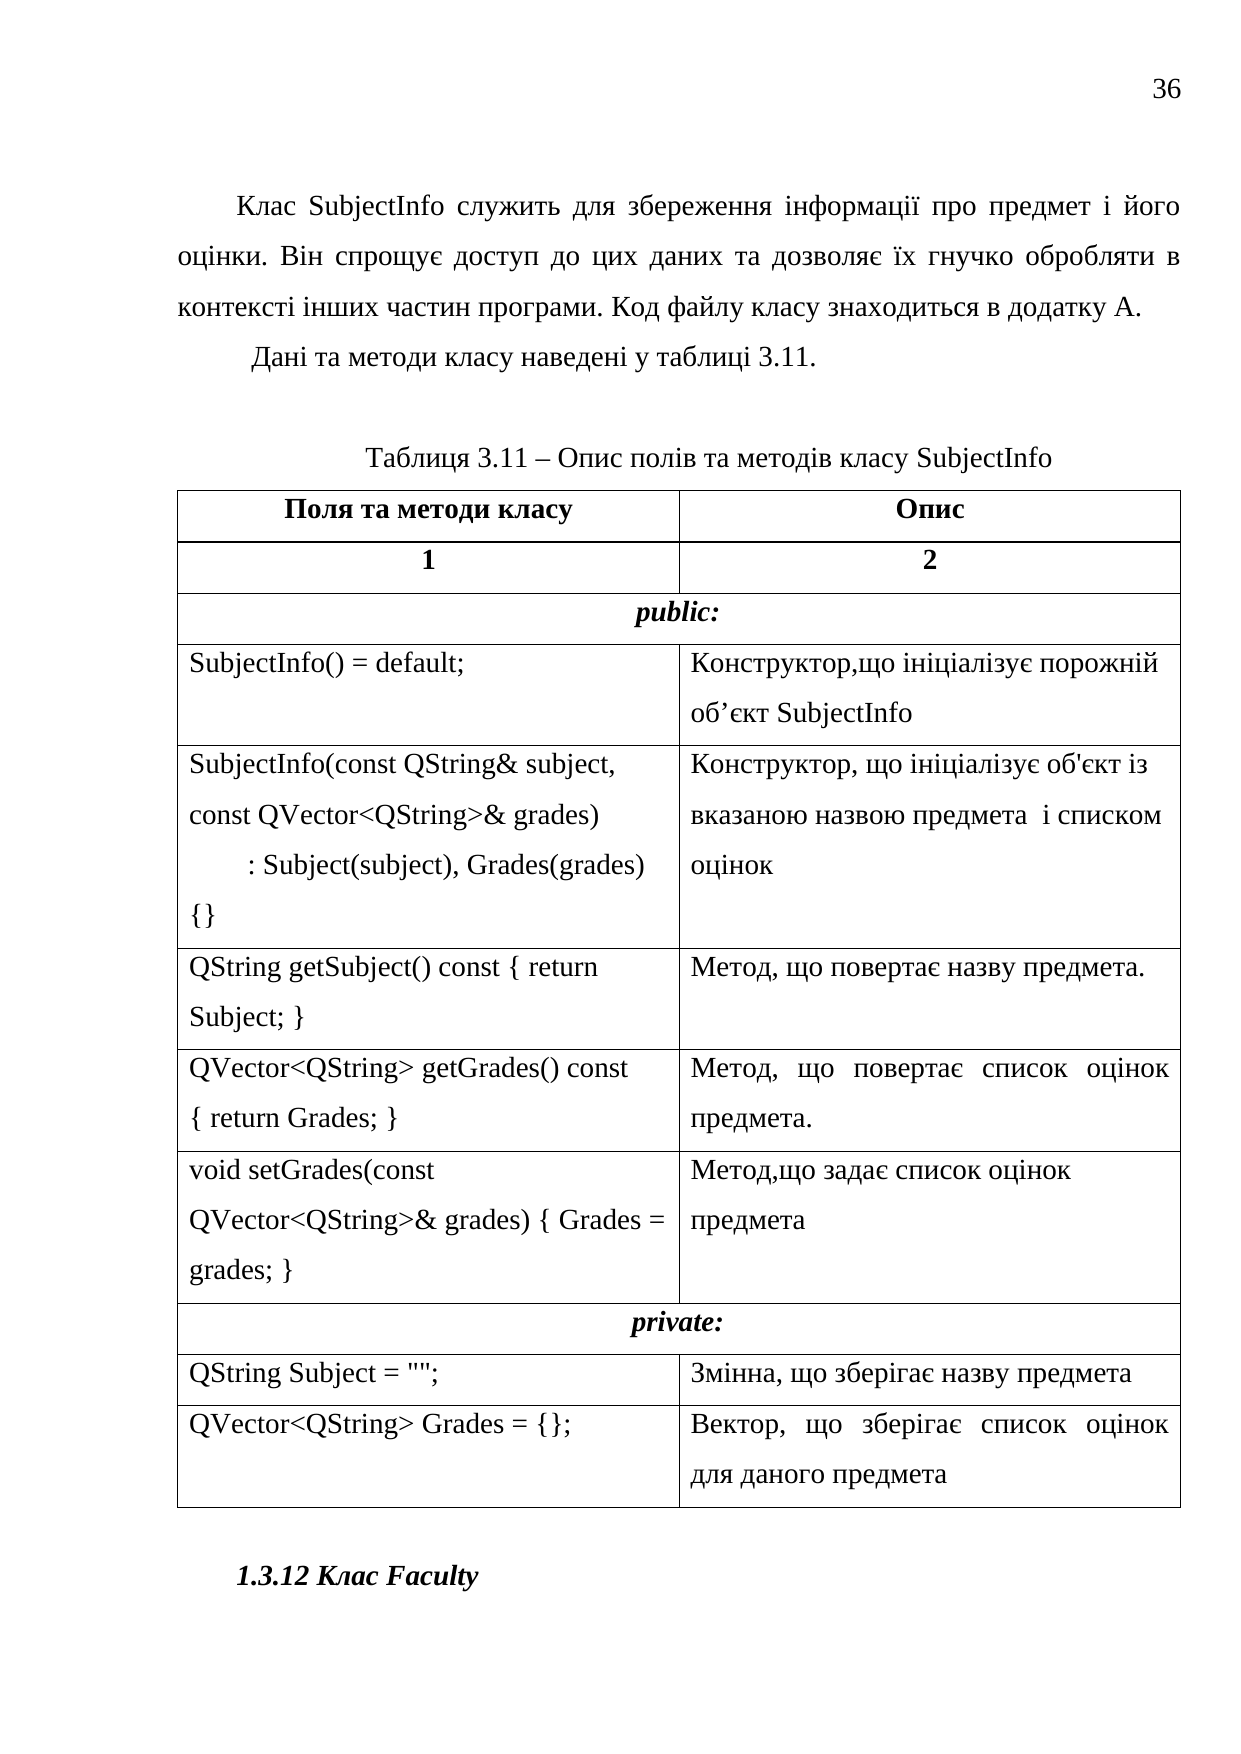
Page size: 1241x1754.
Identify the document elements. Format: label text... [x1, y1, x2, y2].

text 1.3.12 Клас Faculty [177, 1558, 1181, 1592]
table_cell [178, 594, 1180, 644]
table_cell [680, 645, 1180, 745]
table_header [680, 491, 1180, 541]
text Клас SubjectInfo служить для збереження інформації про предмет і його оцінки. Він спрощує доступ до цих даних та дозволяє їх гнучко обробляти в контексті інших частин програми. Код файлу класу знаходиться в додатку А. [177, 188, 1181, 322]
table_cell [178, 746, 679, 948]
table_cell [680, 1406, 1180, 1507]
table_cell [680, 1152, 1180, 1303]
text Таблиця 3.11 – Опис полів та методів класу SubjectInfo [177, 440, 1181, 473]
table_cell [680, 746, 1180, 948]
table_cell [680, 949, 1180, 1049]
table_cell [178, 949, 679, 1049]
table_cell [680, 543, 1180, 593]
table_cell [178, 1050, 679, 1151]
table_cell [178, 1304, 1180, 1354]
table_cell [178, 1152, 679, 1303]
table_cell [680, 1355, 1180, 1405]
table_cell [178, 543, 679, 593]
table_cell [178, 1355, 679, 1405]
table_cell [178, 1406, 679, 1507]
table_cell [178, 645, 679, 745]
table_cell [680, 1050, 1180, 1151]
text Дані та методи класу наведені у таблиці 3.11. [251, 339, 1181, 373]
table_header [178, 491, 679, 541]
